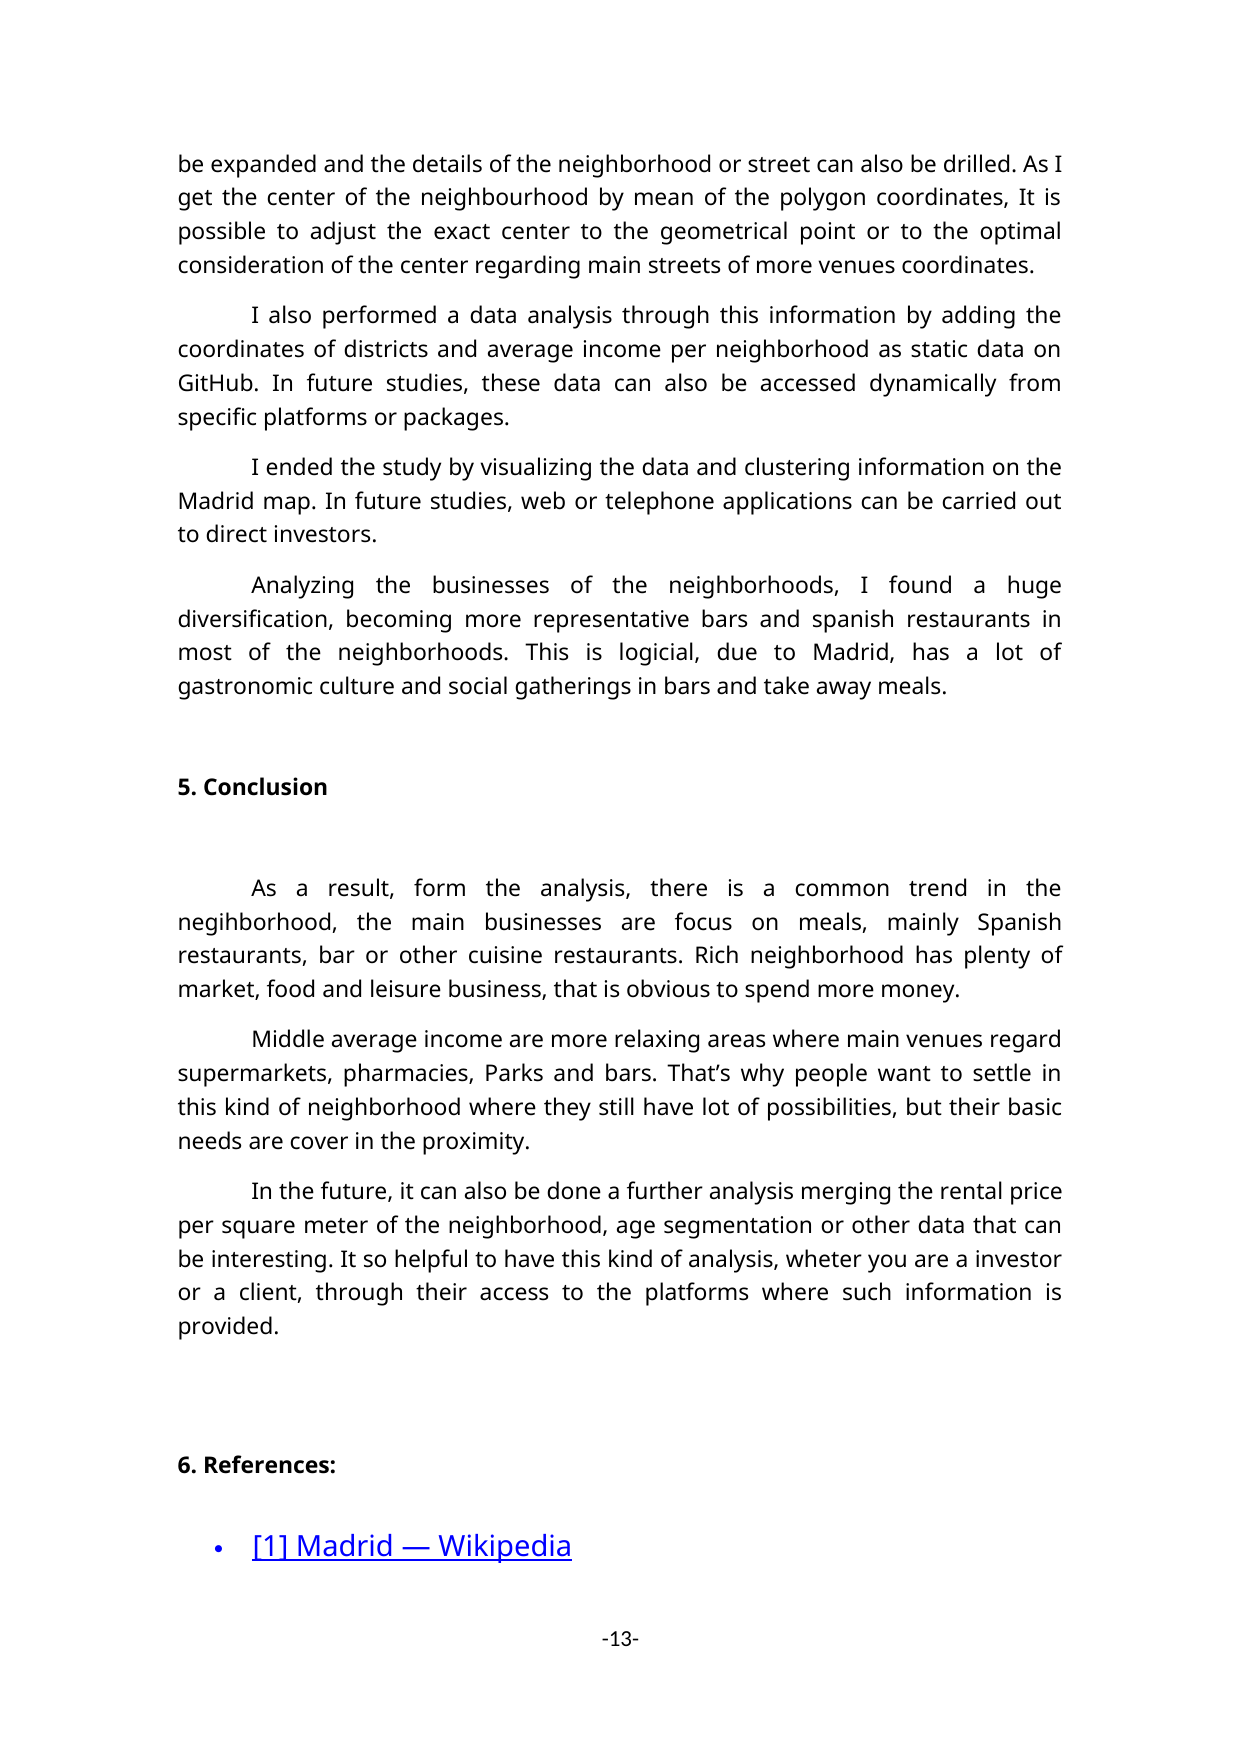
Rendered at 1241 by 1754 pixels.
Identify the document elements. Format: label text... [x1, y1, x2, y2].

text 6. References: [177, 1449, 1063, 1480]
text I ended the study by visualizing the data and clustering information on the Madrid map. In future studies, web or telephone applications can be carried out to direct investors. [177, 451, 1063, 550]
text In the future, it can also be done a further analysis merging the rental price per square meter of the neighborhood, age segmentation or other data that can be interesting. It so helpful to have this kind of analysis, wheter you are a investor or a client, through their access to the platforms where such information is provided. [177, 1175, 1063, 1341]
text Middle average income are more relaxing areas where main venues regard supermarkets, pharmacies, Parks and bars. That’s why people want to settle in this kind of neighborhood where they still have lot of possibilities, but their basic needs are cover in the proximity. [177, 1023, 1063, 1156]
text I also performed a data analysis through this information by adding the coordinates of districts and average income per neighborhood as static data on GitHub. In future studies, these data can also be accessed dynamically from specific platforms or packages. [177, 299, 1063, 432]
text Analyzing the businesses of the neighborhoods, I found a huge diversification, becoming more representative bars and spanish restaurants in most of the neighborhoods. This is logicial, due to Madrid, has a lot of gastronomic culture and social gatherings in bars and take away meals. [177, 569, 1063, 701]
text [177, 148, 1063, 280]
text As a result, form the analysis, there is a common trend in the negihborhood, the main businesses are focus on meals, mainly Spanish restaurants, bar or other cuisine restaurants. Rich neighborhood has plenty of market, food and leisure business, that is obvious to spend more money. [177, 872, 1063, 1004]
list [1] Madrid — Wikipedia [215, 1525, 1063, 1565]
text 5. Conclusion [177, 771, 1063, 802]
